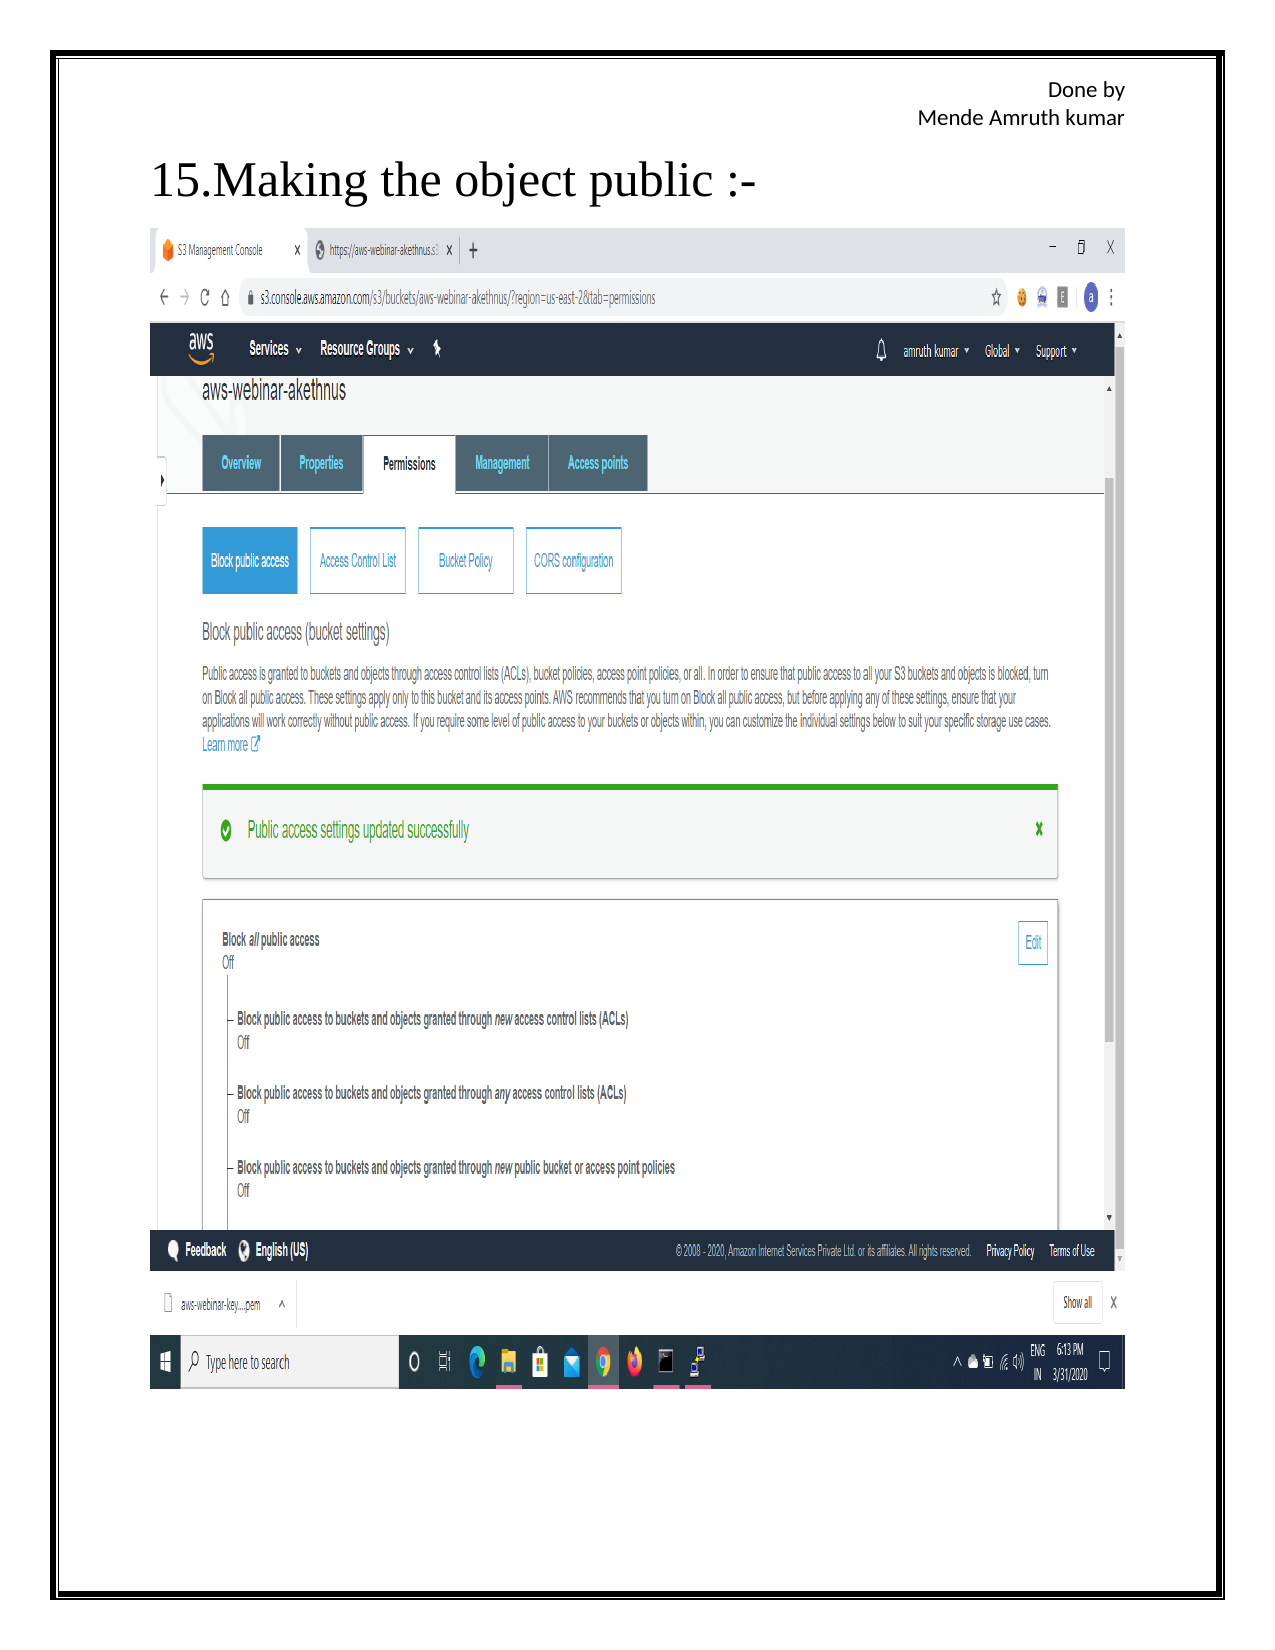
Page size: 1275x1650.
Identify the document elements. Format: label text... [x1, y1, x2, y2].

text 15.Making the object public :- [150, 150, 1125, 207]
picture [150, 228, 1125, 1389]
